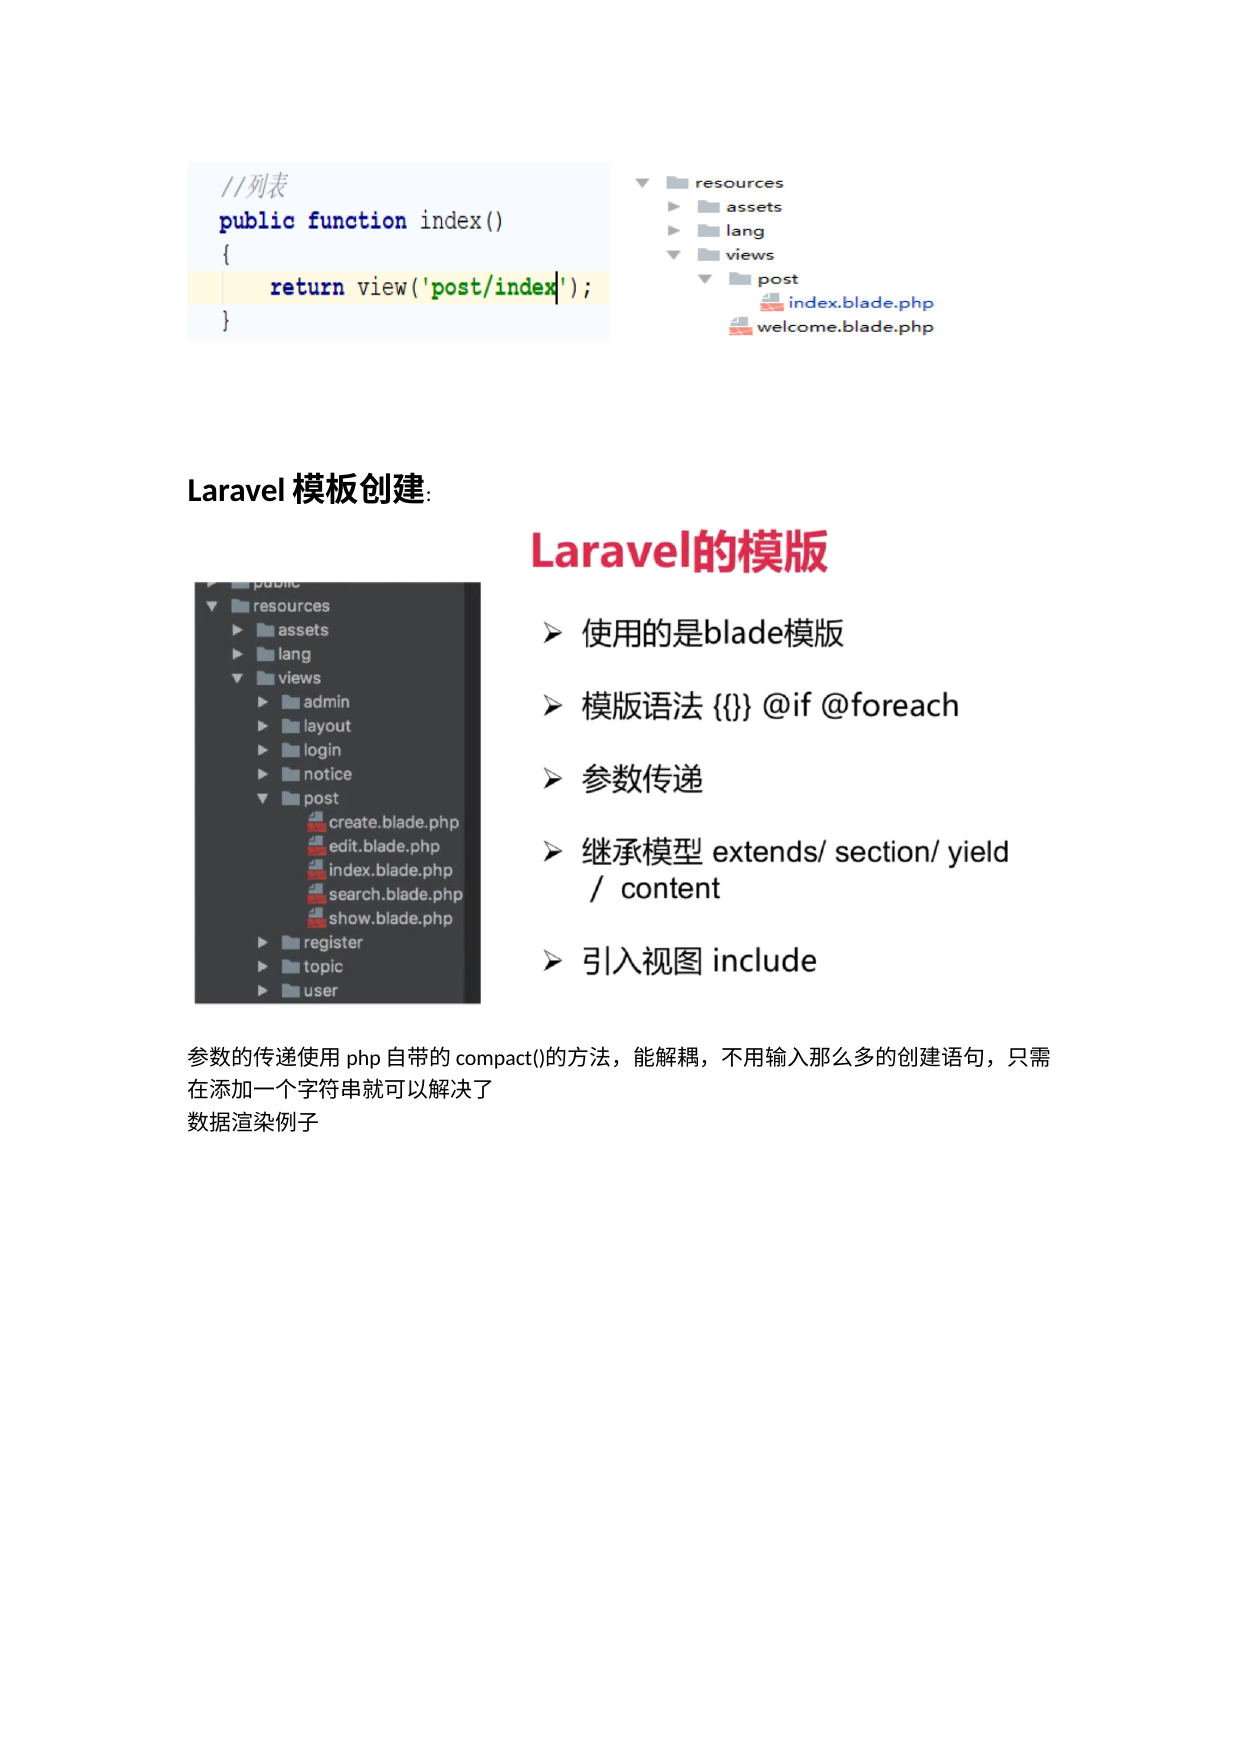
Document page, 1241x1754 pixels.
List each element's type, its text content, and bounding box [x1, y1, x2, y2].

text 数据渲染例子 [187, 1104, 1053, 1137]
text 参数的传递使用php自带的compact()的方法，能解耦，不用输入那么多的创建语句，只需在添加一个字符串就可以解决了 [187, 1039, 1053, 1104]
text Laravel模板创建: [187, 454, 1053, 519]
picture [187, 162, 997, 341]
picture [187, 519, 1052, 1008]
